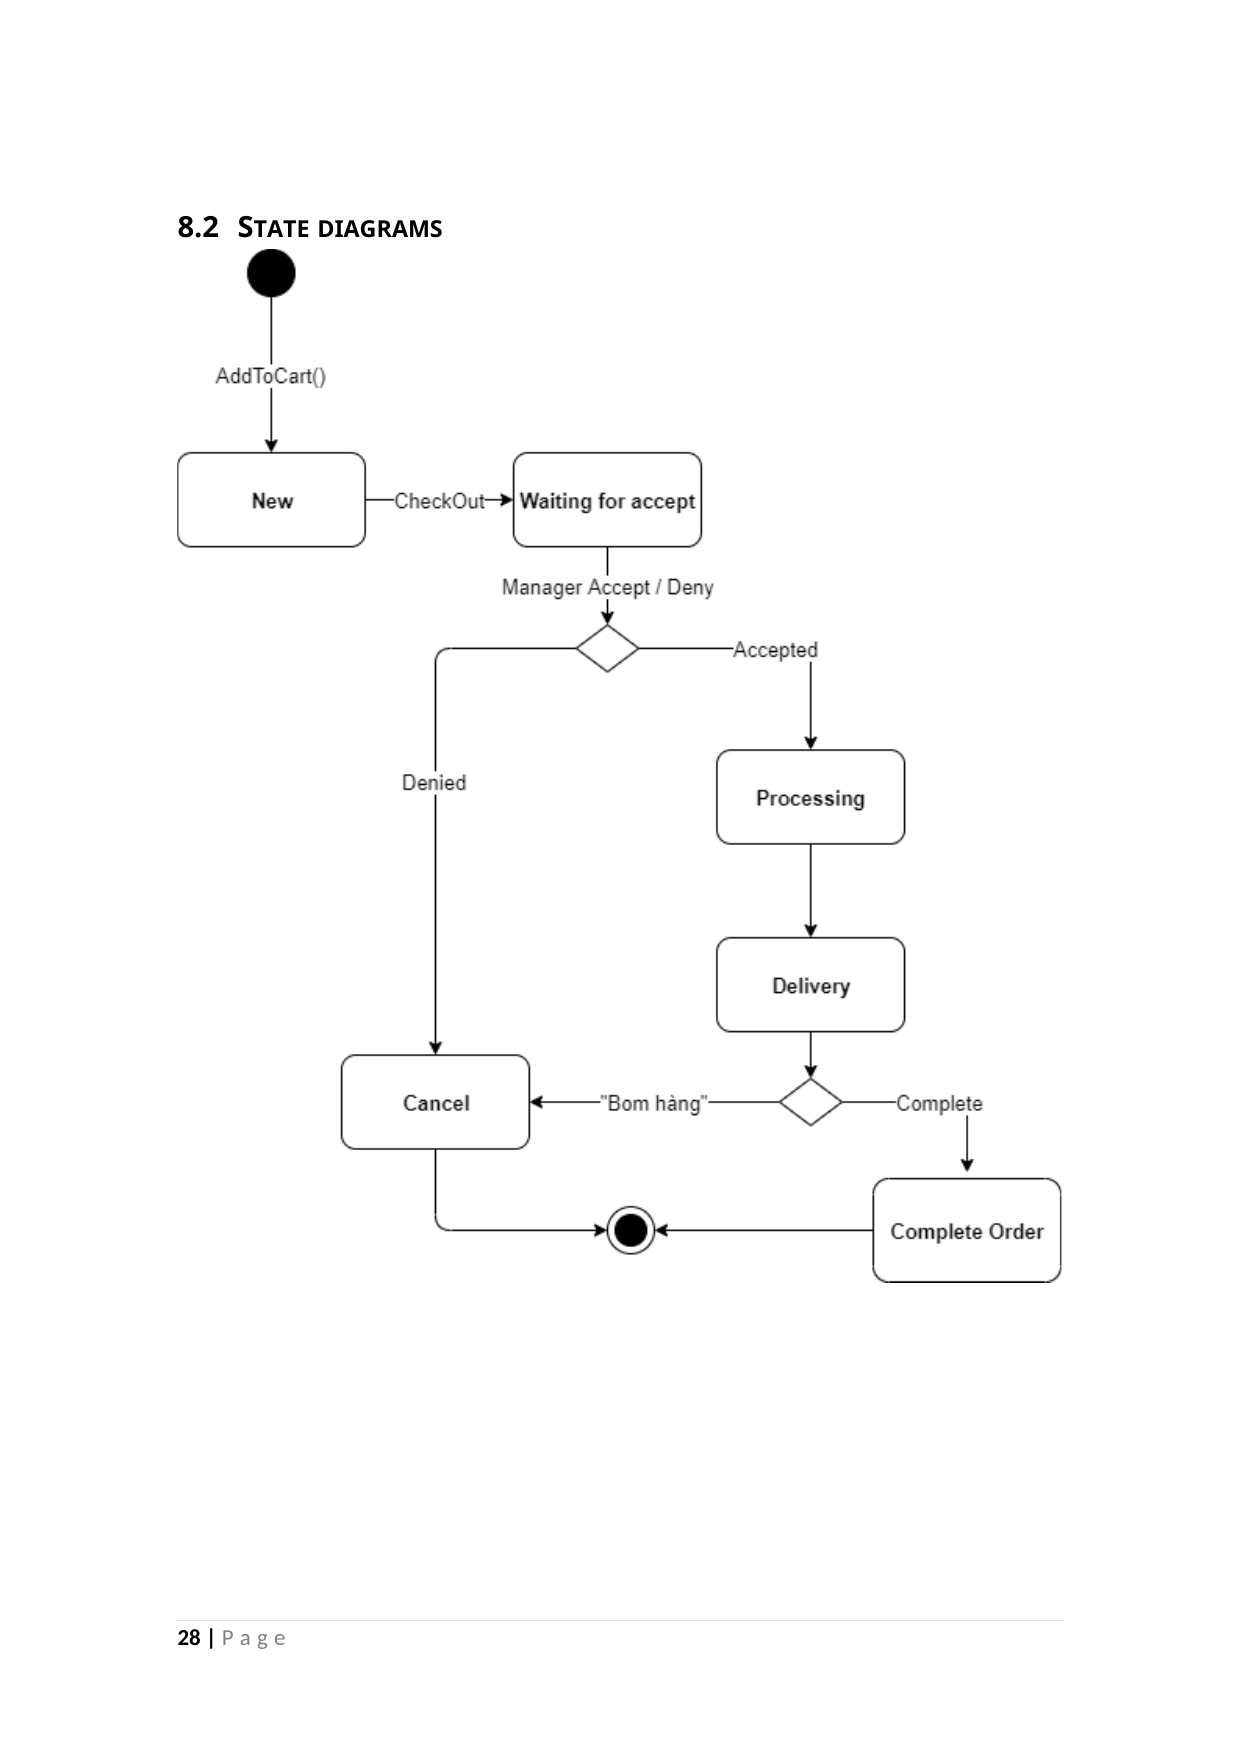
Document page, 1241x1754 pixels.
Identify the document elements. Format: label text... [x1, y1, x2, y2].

subtitle State diagrams [177, 207, 1063, 246]
picture [177, 249, 1062, 1283]
